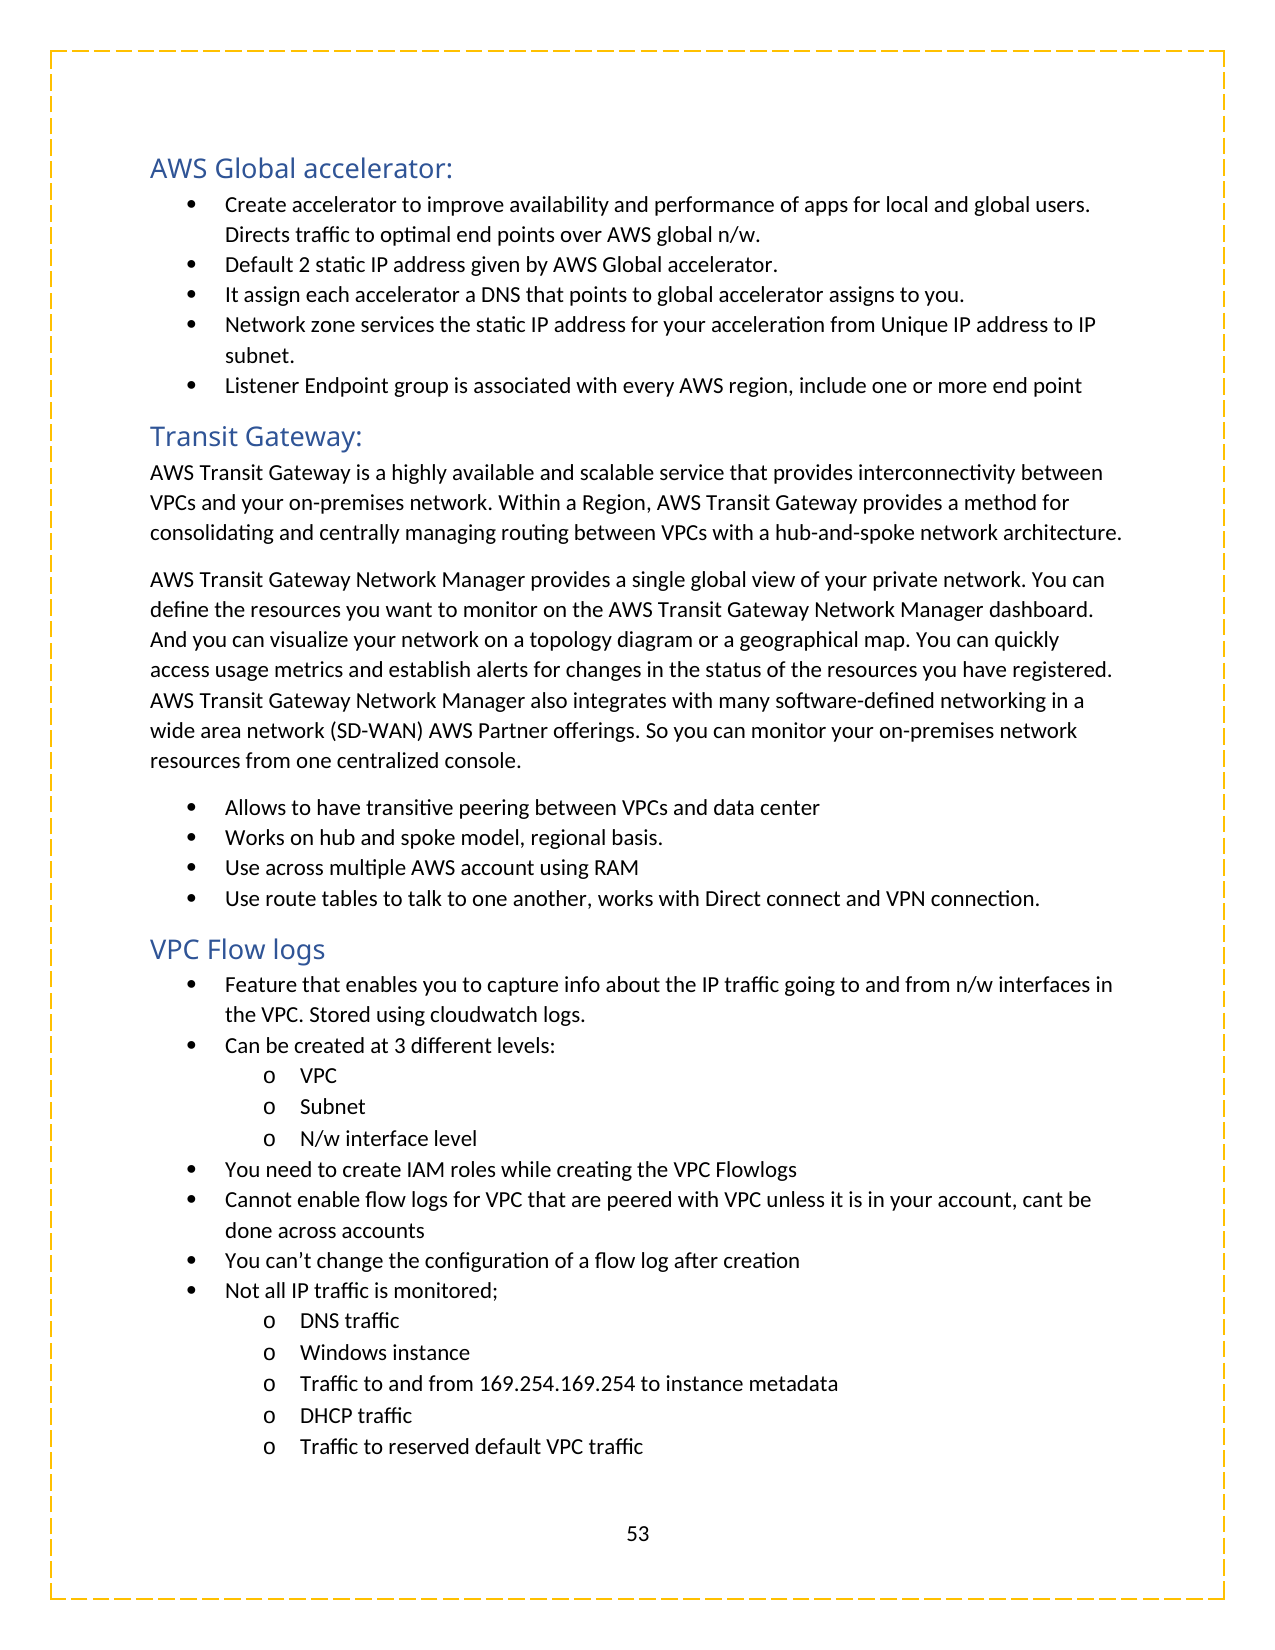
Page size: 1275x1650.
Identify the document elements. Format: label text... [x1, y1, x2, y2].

list Use across multiple AWS account using RAM [187, 853, 1125, 882]
list Default 2 static IP address given by AWS Global accelerator. [187, 250, 1125, 278]
list Allows to have transitive peering between VPCs and data center [187, 793, 1125, 821]
list Not all IP traffic is monitored; [187, 1276, 1125, 1304]
list Subnet [262, 1092, 1125, 1122]
list Traffic to and from 169.254.169.254 to instance metadata [262, 1369, 1125, 1398]
list You can’t change the configuration of a flow log after creation [187, 1246, 1125, 1274]
subtitle Transit Gateway: [150, 418, 1125, 455]
text AWS Transit Gateway is a highly available and scalable service that provides interconnectivity between VPCs and your on-premises network. Within a Region, AWS Transit Gateway provides a method for consolidating and centrally managing routing between VPCs with a hub-and-spoke network architecture. [150, 458, 1125, 546]
list It assign each accelerator a DNS that points to global accelerator assigns to you. [187, 280, 1125, 308]
list Cannot enable flow logs for VPC that are peered with VPC unless it is in your account, cant be done across accounts [187, 1186, 1125, 1244]
list VPC [262, 1061, 1125, 1090]
list DHCP traffic [262, 1401, 1125, 1430]
list Create accelerator to improve availability and performance of apps for local and global users. Directs traffic to optimal end points over AWS global n/w. [187, 190, 1125, 248]
list Feature that enables you to capture info about the IP traffic going to and from n/w interfaces in the VPC. Stored using cloudwatch logs. [187, 970, 1125, 1029]
list You need to create IAM roles while creating the VPC Flowlogs [187, 1155, 1125, 1183]
subtitle VPC Flow logs [150, 931, 1125, 967]
list Use route tables to talk to one another, works with Direct connect and VPN connection. [187, 884, 1125, 912]
list Can be created at 3 different levels: [187, 1031, 1125, 1059]
list Windows instance [262, 1338, 1125, 1367]
list DNS traffic [262, 1306, 1125, 1336]
subtitle AWS Global accelerator: [150, 150, 1125, 187]
list Listener Endpoint group is associated with every AWS region, include one or more end point [187, 371, 1125, 399]
list Traffic to reserved default VPC traffic [262, 1432, 1125, 1461]
list Network zone services the static IP address for your acceleration from Unique IP address to IP subnet. [187, 311, 1125, 369]
list Works on hub and spoke model, regional basis. [187, 823, 1125, 851]
text AWS Transit Gateway Network Manager provides a single global view of your private network. You can define the resources you want to monitor on the AWS Transit Gateway Network Manager dashboard. And you can visualize your network on a topology diagram or a geographical map. You can quickly access usage metrics and establish alerts for changes in the status of the resources you have registered. AWS Transit Gateway Network Manager also integrates with many software-defined networking in a wide area network (SD-WAN) AWS Partner offerings. So you can monitor your on-premises network resources from one centralized console. [150, 565, 1125, 774]
list N/w interface level [262, 1124, 1125, 1153]
